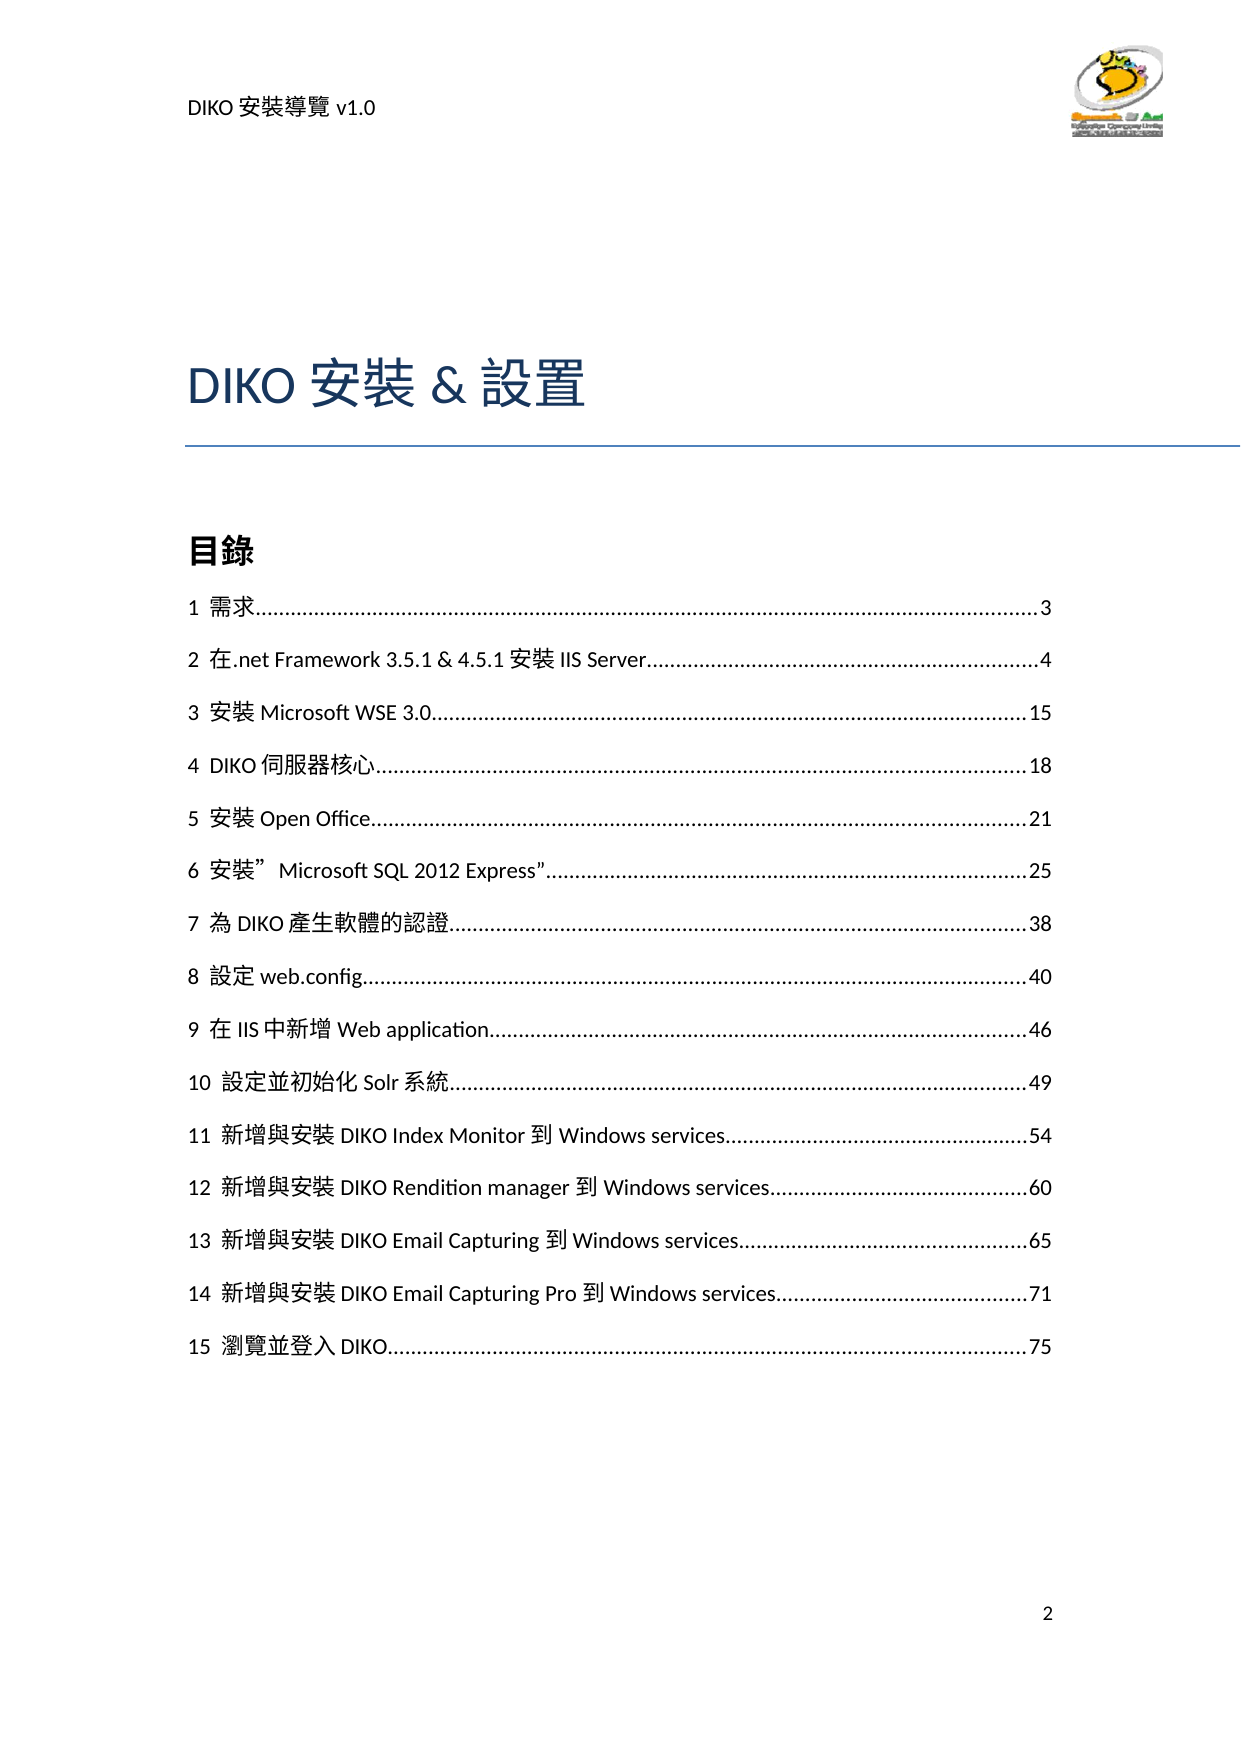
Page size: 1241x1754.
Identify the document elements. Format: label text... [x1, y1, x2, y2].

picture [1068, 42, 1163, 137]
text 7 為DIKO產生軟體的認證 38 [187, 903, 1053, 941]
text 6 安裝”Microsoft SQL 2012 Express” 25 [187, 850, 1053, 888]
text 1 需求 3 [187, 586, 1053, 624]
text 9 在IIS中新增Web application 46 [187, 1009, 1053, 1046]
text 目錄 [187, 511, 1053, 586]
text 5 安裝Open Office 21 [187, 797, 1053, 835]
text 2 在.net Framework 3.5.1 & 4.5.1安裝IIS Server 4 [187, 639, 1053, 677]
text 4 DIKO伺服器核心 18 [187, 745, 1053, 782]
text 12 新增與安裝DIKO Rendition manager 到 Windows services 60 [187, 1167, 1053, 1205]
text 13 新增與安裝DIKO Email Capturing 到Windows services 65 [187, 1220, 1053, 1257]
text 8 設定web.config 40 [187, 956, 1053, 993]
text 11 新增與安裝DIKO Index Monitor 到 Windows services 54 [187, 1114, 1053, 1152]
text 10 設定並初始化Solr系統 49 [187, 1062, 1053, 1099]
text 14 新增與安裝DIKO Email Capturing Pro 到Windows services 71 [187, 1273, 1053, 1310]
text 15 瀏覽並登入DIKO 75 [187, 1326, 1053, 1363]
text 3 安裝Microsoft WSE 3.0 15 [187, 692, 1053, 729]
text DIKO 安裝 & 設置 [187, 324, 1053, 436]
